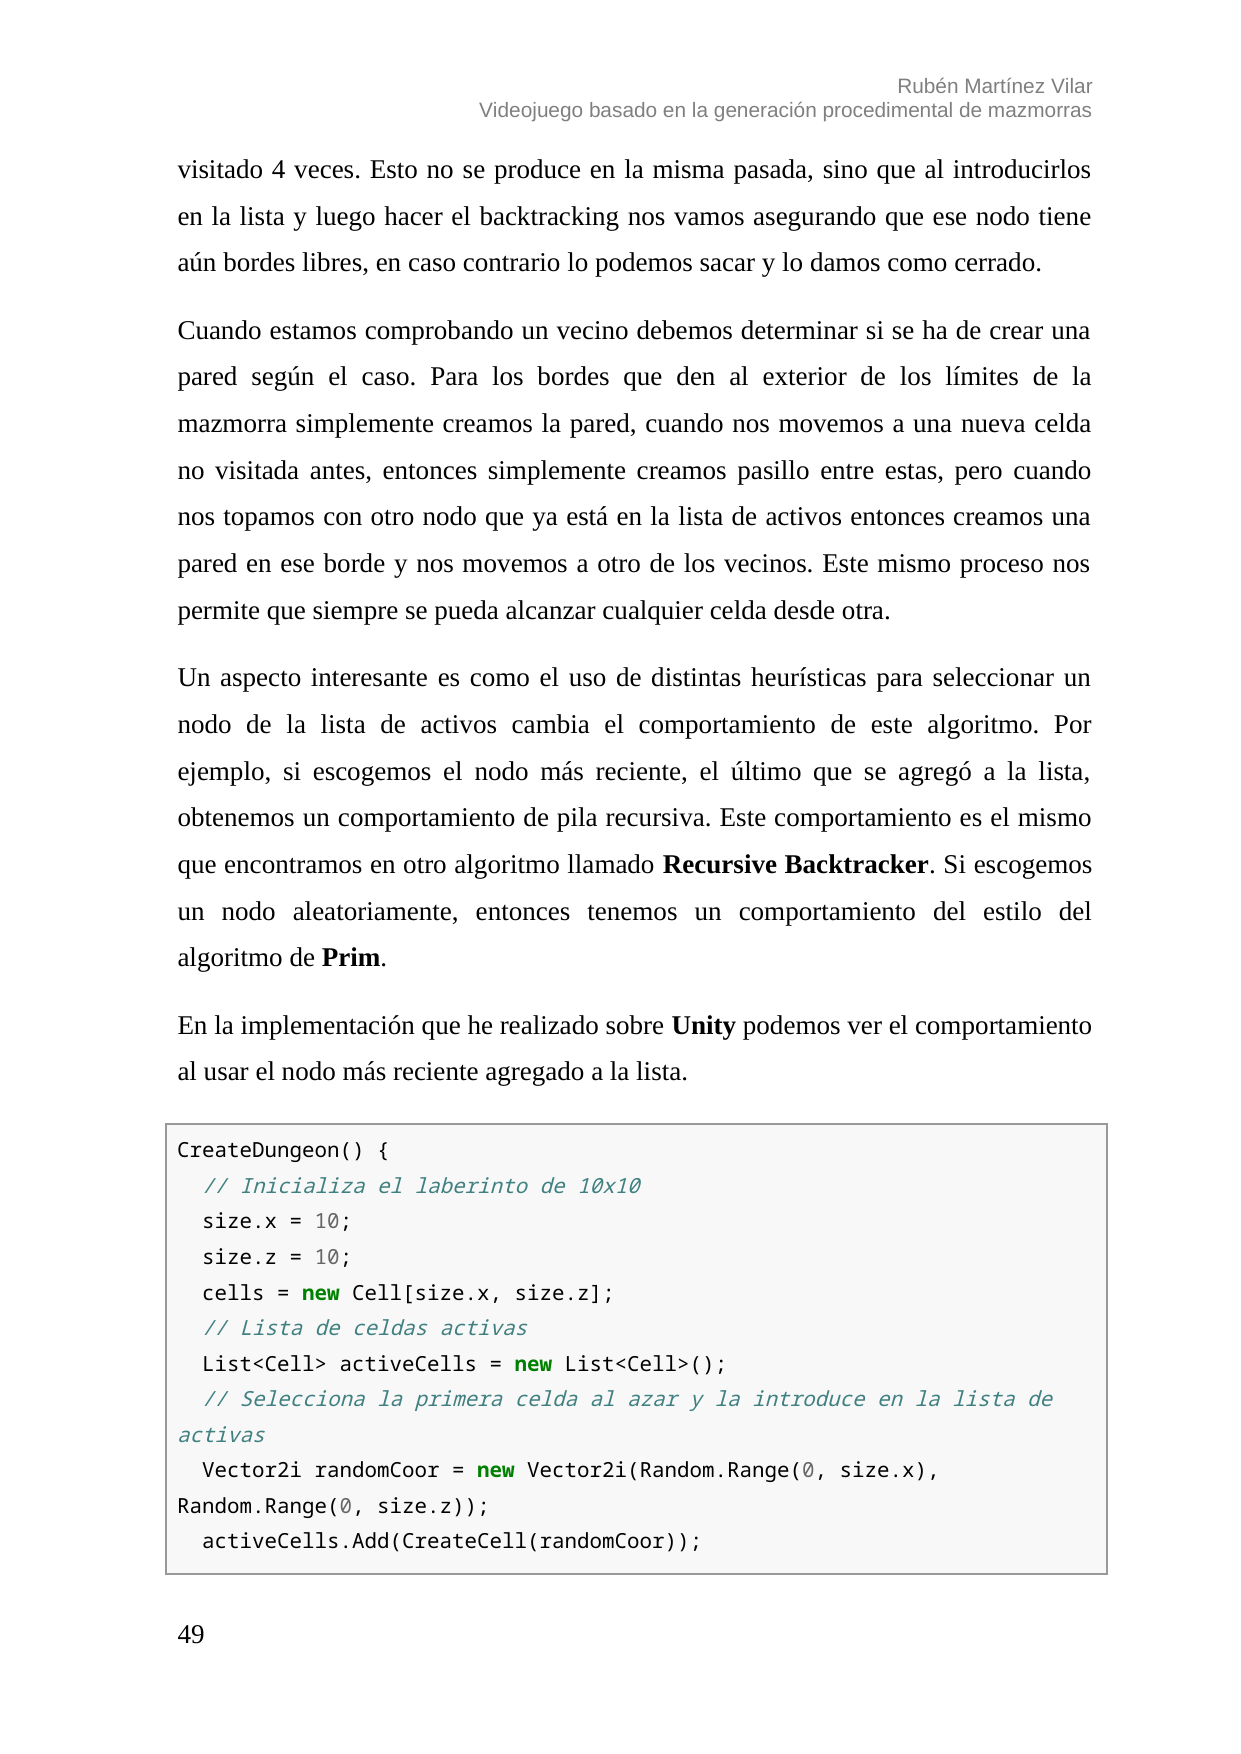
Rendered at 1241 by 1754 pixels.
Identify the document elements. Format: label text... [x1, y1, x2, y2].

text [177, 153, 1092, 277]
text En la implementación que he realizado sobre Unity podemos ver el comportamiento al usar el nodo más reciente agregado a la lista. [177, 1009, 1092, 1087]
text Un aspecto interesante es como el uso de distintas heurísticas para seleccionar un nodo de la lista de activos cambia el comportamiento de este algoritmo. Por ejemplo, si escogemos el nodo más reciente, el último que se agregó a la lista, obtenemos un comportamiento de pila recursiva. Este comportamiento es el mismo que encontramos en otro algoritmo llamado Recursive Backtracker. Si escogemos un nodo aleatoriamente, entonces tenemos un comportamiento del estilo del algoritmo de Prim. [177, 661, 1092, 972]
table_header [167, 1125, 1106, 1573]
text Cuando estamos comprobando un vecino debemos determinar si se ha de crear una pared según el caso. Para los bordes que den al exterior de los límites de la mazmorra simplemente creamos la pared, cuando nos movemos a una nueva celda no visitada antes, entonces simplemente creamos pasillo entre estas, pero cuando nos topamos con otro nodo que ya está en la lista de activos entonces creamos una pared en ese borde y nos movemos a otro de los vecinos. Este mismo proceso nos permite que siempre se pueda alcanzar cualquier celda desde otra. [177, 314, 1092, 625]
